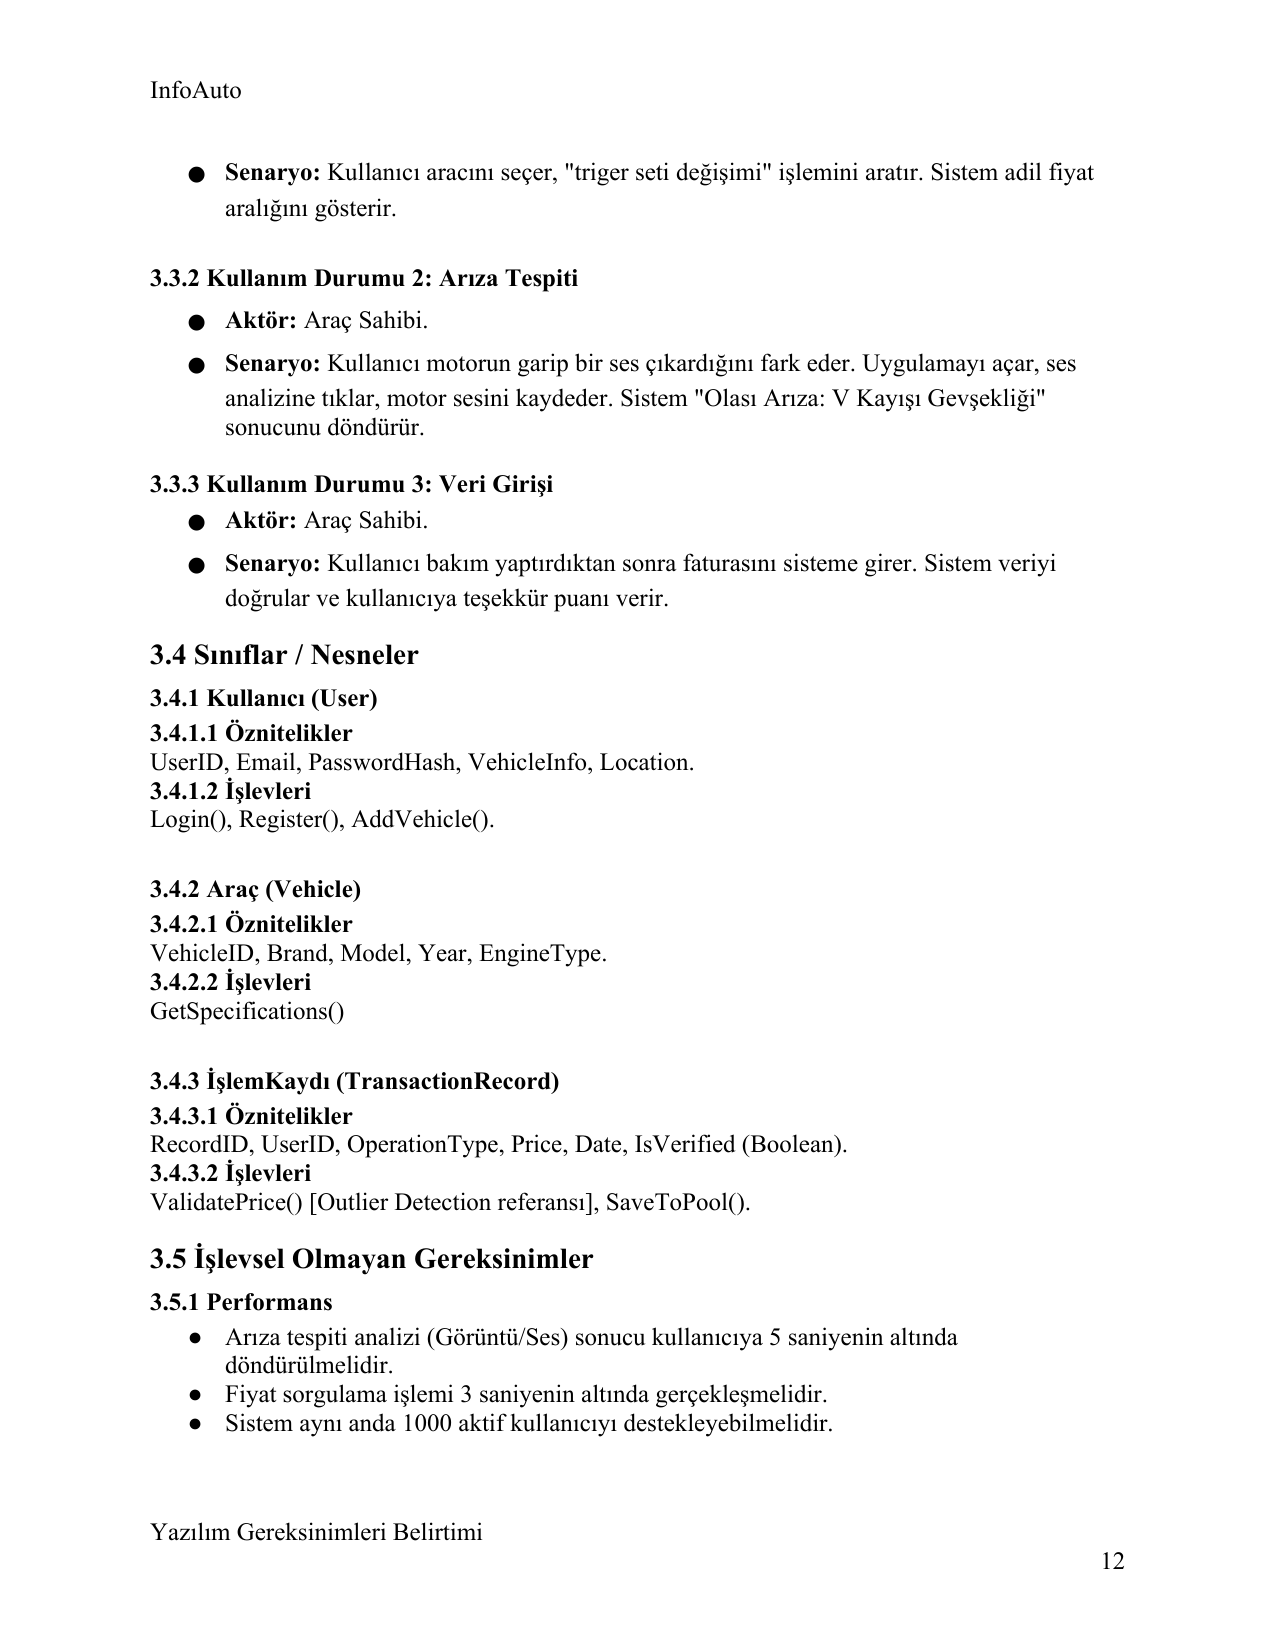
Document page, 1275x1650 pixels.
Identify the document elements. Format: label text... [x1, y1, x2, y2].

text 3.5 İşlevsel Olmayan Gereksinimler [150, 1241, 1125, 1274]
text 3.4.2.1 Öznitelikler [150, 909, 1125, 938]
text 3.4.1 Kullanıcı (User) [150, 683, 1125, 712]
text Login(), Register(), AddVehicle(). [150, 804, 1125, 833]
text 3.4.2 Araç (Vehicle) [150, 874, 1125, 903]
text 3.4.1.2 İşlevleri [150, 776, 1125, 804]
text 3.4.3.1 Öznitelikler [150, 1101, 1125, 1129]
text UserID, Email, PasswordHash, VehicleInfo, Location. [150, 747, 1125, 776]
list Aktör: Araç Sahibi. [187, 298, 1125, 340]
list Arıza tespiti analizi (Görüntü/Ses) sonucu kullanıcıya 5 saniyenin altında döndürülmelidir. [187, 1322, 1125, 1379]
list Senaryo: Kullanıcı motorun garip bir ses çıkardığını fark eder. Uygulamayı açar, ses analizine tıklar, motor sesini kaydeder. Sistem "Olası Arıza: V Kayışı Gevşekliği" sonucunu döndürür. [187, 340, 1125, 441]
list Fiyat sorgulama işlemi 3 saniyenin altında gerçekleşmelidir. [187, 1379, 1125, 1408]
text 3.3.2 Kullanım Durumu 2: Arıza Tespiti [150, 263, 1125, 291]
list Senaryo: Kullanıcı bakım yaptırdıktan sonra faturasını sisteme girer. Sistem veriyi doğrular ve kullanıcıya teşekkür puanı verir. [187, 541, 1125, 612]
list Aktör: Araç Sahibi. [187, 498, 1125, 541]
text 3.4.1.1 Öznitelikler [150, 718, 1125, 747]
text 3.4.2.2 İşlevleri [150, 967, 1125, 996]
text RecordID, UserID, OperationType, Price, Date, IsVerified (Boolean). [150, 1129, 1125, 1158]
text ValidatePrice() [Outlier Detection referansı], SaveToPool(). [150, 1187, 1125, 1216]
text 3.5.1 Performans [150, 1287, 1125, 1316]
text 3.4.3.2 İşlevleri [150, 1158, 1125, 1187]
text VehicleID, Brand, Model, Year, EngineType. [150, 938, 1125, 967]
text 3.3.3 Kullanım Durumu 3: Veri Girişi [150, 469, 1125, 498]
list Sistem aynı anda 1000 aktif kullanıcıyı destekleyebilmelidir. [187, 1408, 1125, 1437]
text 3.4 Sınıflar / Nesneler [150, 637, 1125, 671]
text GetSpecifications() [150, 996, 1125, 1024]
list Senaryo: Kullanıcı aracını seçer, "triger seti değişimi" işlemini aratır. Sistem adil fiyat aralığını gösterir. [187, 150, 1125, 221]
text 3.4.3 İşlemKaydı (TransactionRecord) [150, 1066, 1125, 1094]
